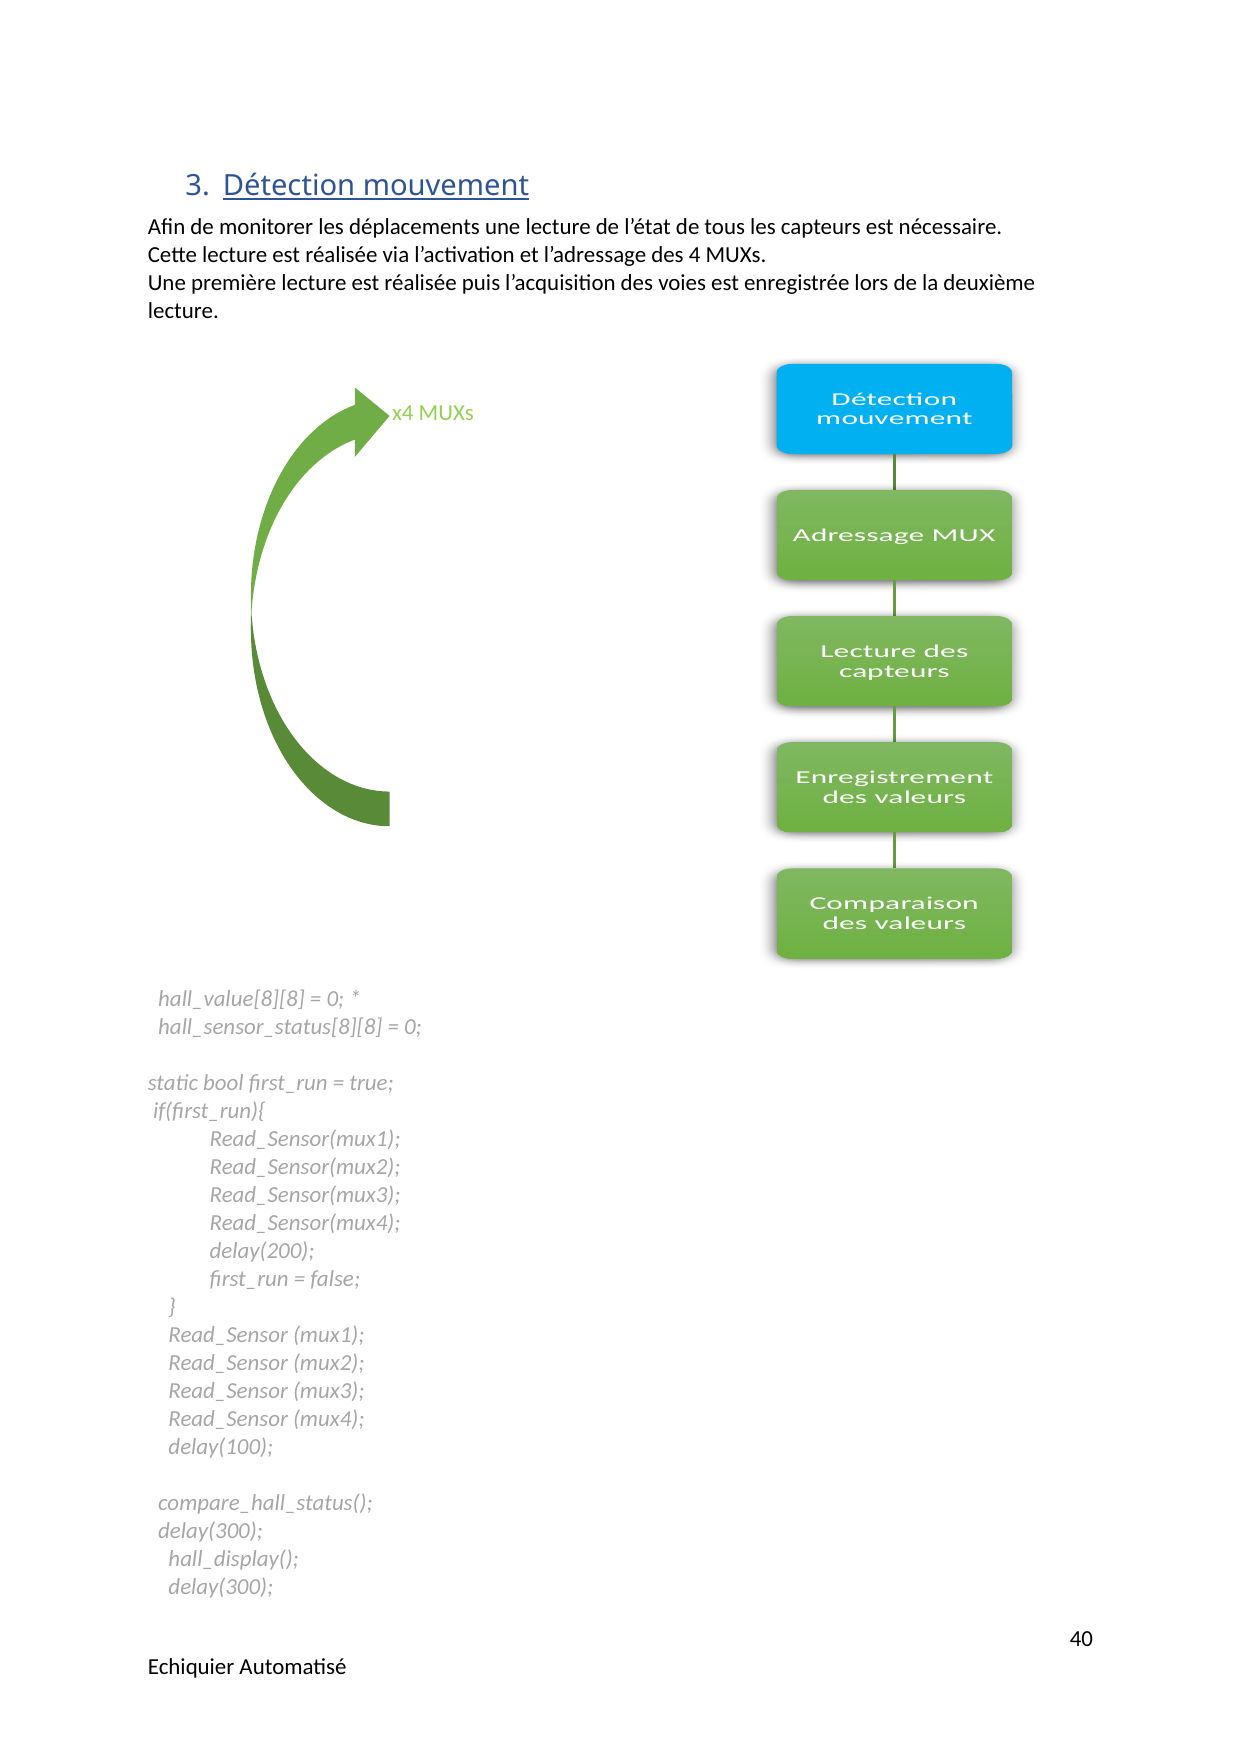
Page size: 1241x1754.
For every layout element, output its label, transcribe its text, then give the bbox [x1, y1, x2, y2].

text Read_Sensor (mux2); [148, 1348, 1093, 1376]
text hall_sensor_status[8][8] = 0; [148, 1012, 1093, 1040]
text Read_Sensor(mux4); [148, 1208, 1093, 1236]
text hall_value[8][8] = 0; * [148, 984, 1093, 1012]
subtitle Détection mouvement [185, 164, 1093, 204]
text Read_Sensor (mux4); [148, 1404, 1093, 1432]
text delay(200); [148, 1236, 1093, 1264]
text Read_Sensor (mux3); [148, 1376, 1093, 1404]
text delay(300); [148, 1516, 1093, 1544]
text delay(300); [148, 1572, 1093, 1600]
text Read_Sensor (mux1); [148, 1320, 1093, 1348]
text } [148, 1292, 1093, 1320]
text hall_display(); [148, 1544, 1093, 1572]
text delay(100); [148, 1432, 1093, 1460]
text Read_Sensor(mux3); [148, 1180, 1093, 1208]
text first_run = false; [148, 1264, 1093, 1292]
text Read_Sensor(mux2); [148, 1152, 1093, 1180]
text Cette lecture est réalisée via l’activation et l’adressage des 4 MUXs. [148, 240, 1093, 268]
text Read_Sensor(mux1); [148, 1124, 1093, 1152]
text Une première lecture est réalisée puis l’acquisition des voies est enregistrée lors de la deuxième lecture. [148, 268, 1093, 324]
text static bool first_run = true; [148, 1068, 1093, 1096]
text if(first_run){ [148, 1096, 1093, 1124]
text compare_hall_status(); [148, 1488, 1093, 1516]
text Afin de monitorer les déplacements une lecture de l’état de tous les capteurs est nécessaire. [148, 212, 1093, 240]
